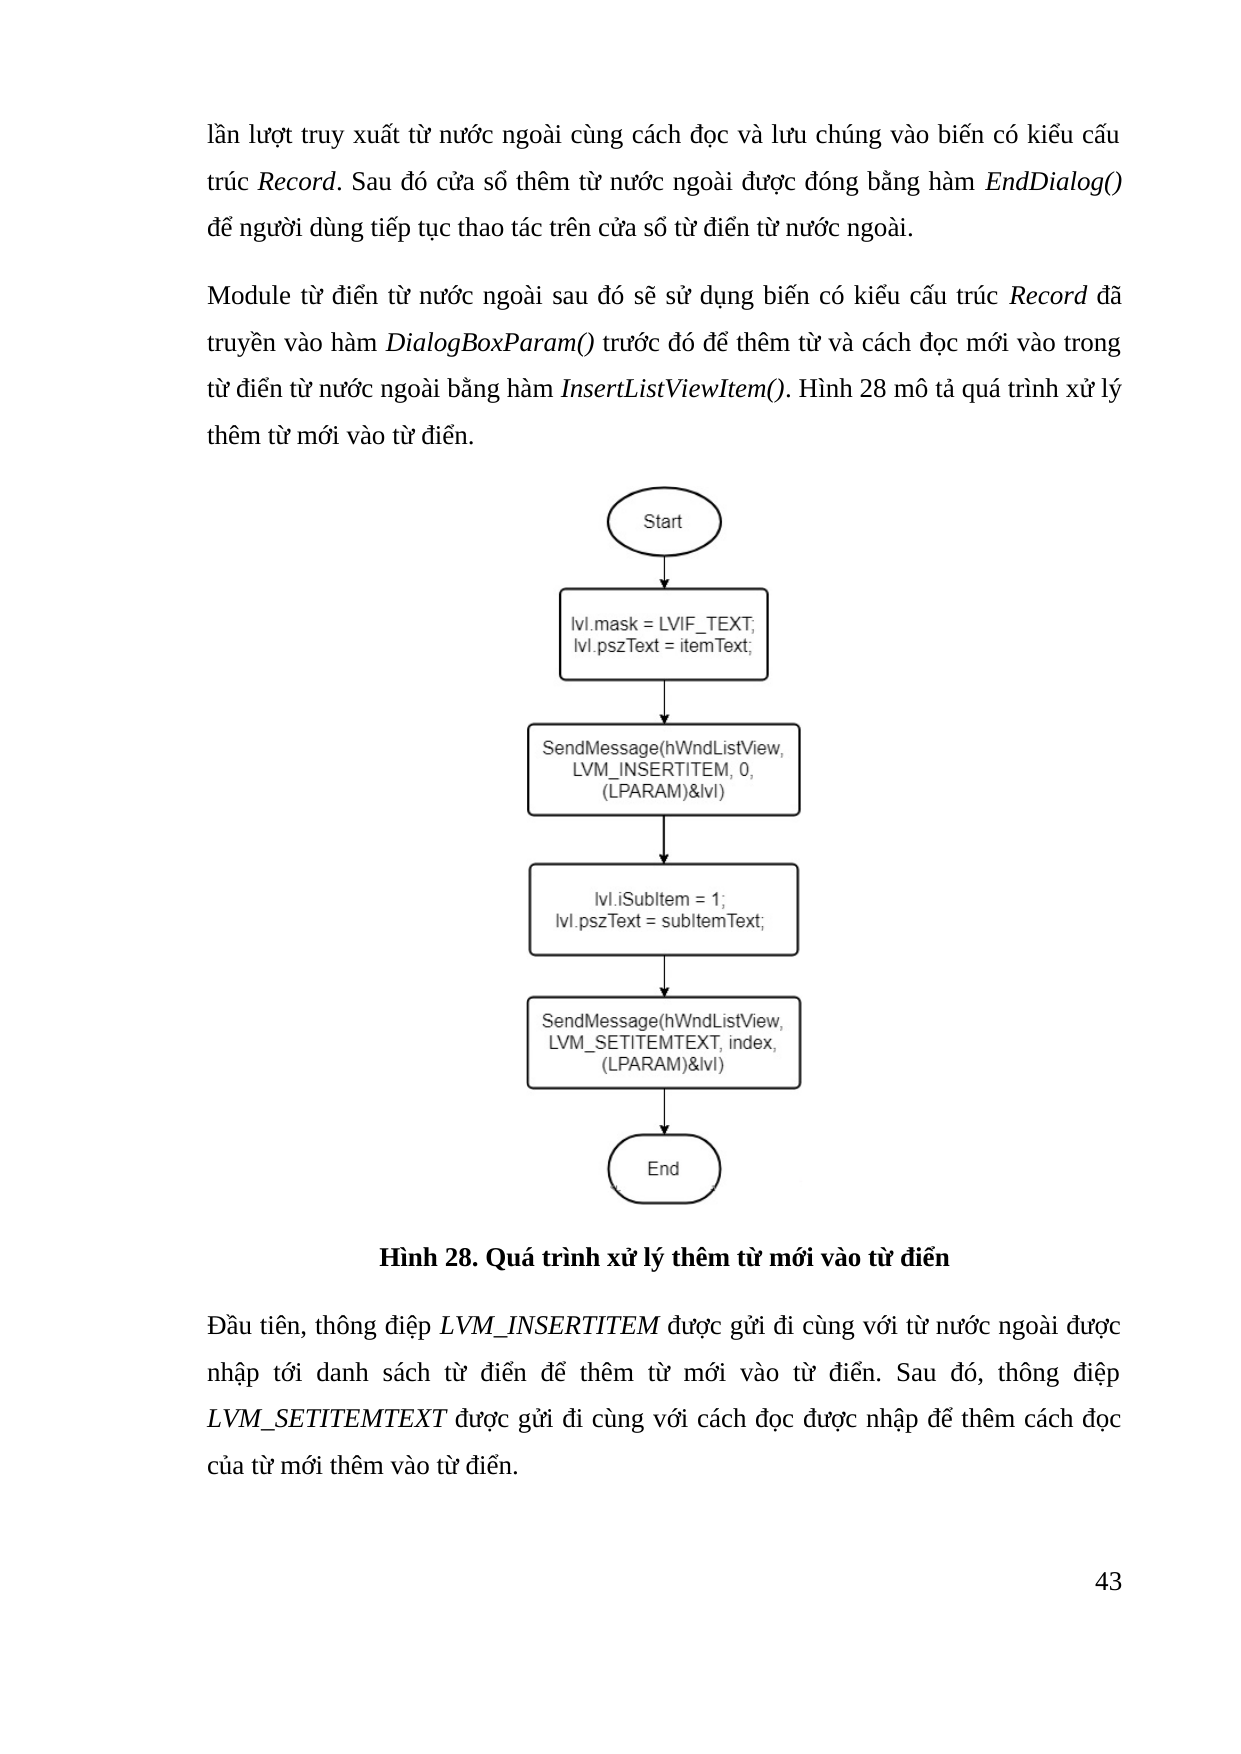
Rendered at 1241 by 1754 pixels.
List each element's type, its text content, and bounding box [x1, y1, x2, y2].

text Module từ điển từ nước ngoài sau đó sẽ sử dụng biến có kiểu cấu trúc Record đã truyền vào hàm DialogBoxParam() trước đó để thêm từ và cách đọc mới vào trong từ điển từ nước ngoài bằng hàm InsertListViewItem(). Hình 28 mô tả quá trình xử lý thêm từ mới vào từ điển. [207, 279, 1122, 450]
text Đầu tiên, thông điệp LVM_INSERTITEM được gửi đi cùng với từ nước ngoài được nhập tới danh sách từ điển để thêm từ mới vào từ điển. Sau đó, thông điệp LVM_SETITEMTEXT được gửi đi cùng với cách đọc được nhập để thêm cách đọc của từ mới thêm vào từ điển. [207, 1309, 1122, 1480]
text Hình 28. Quá trình xử lý thêm từ mới vào từ điển [207, 1242, 1122, 1273]
picture [526, 486, 803, 1206]
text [207, 118, 1122, 243]
